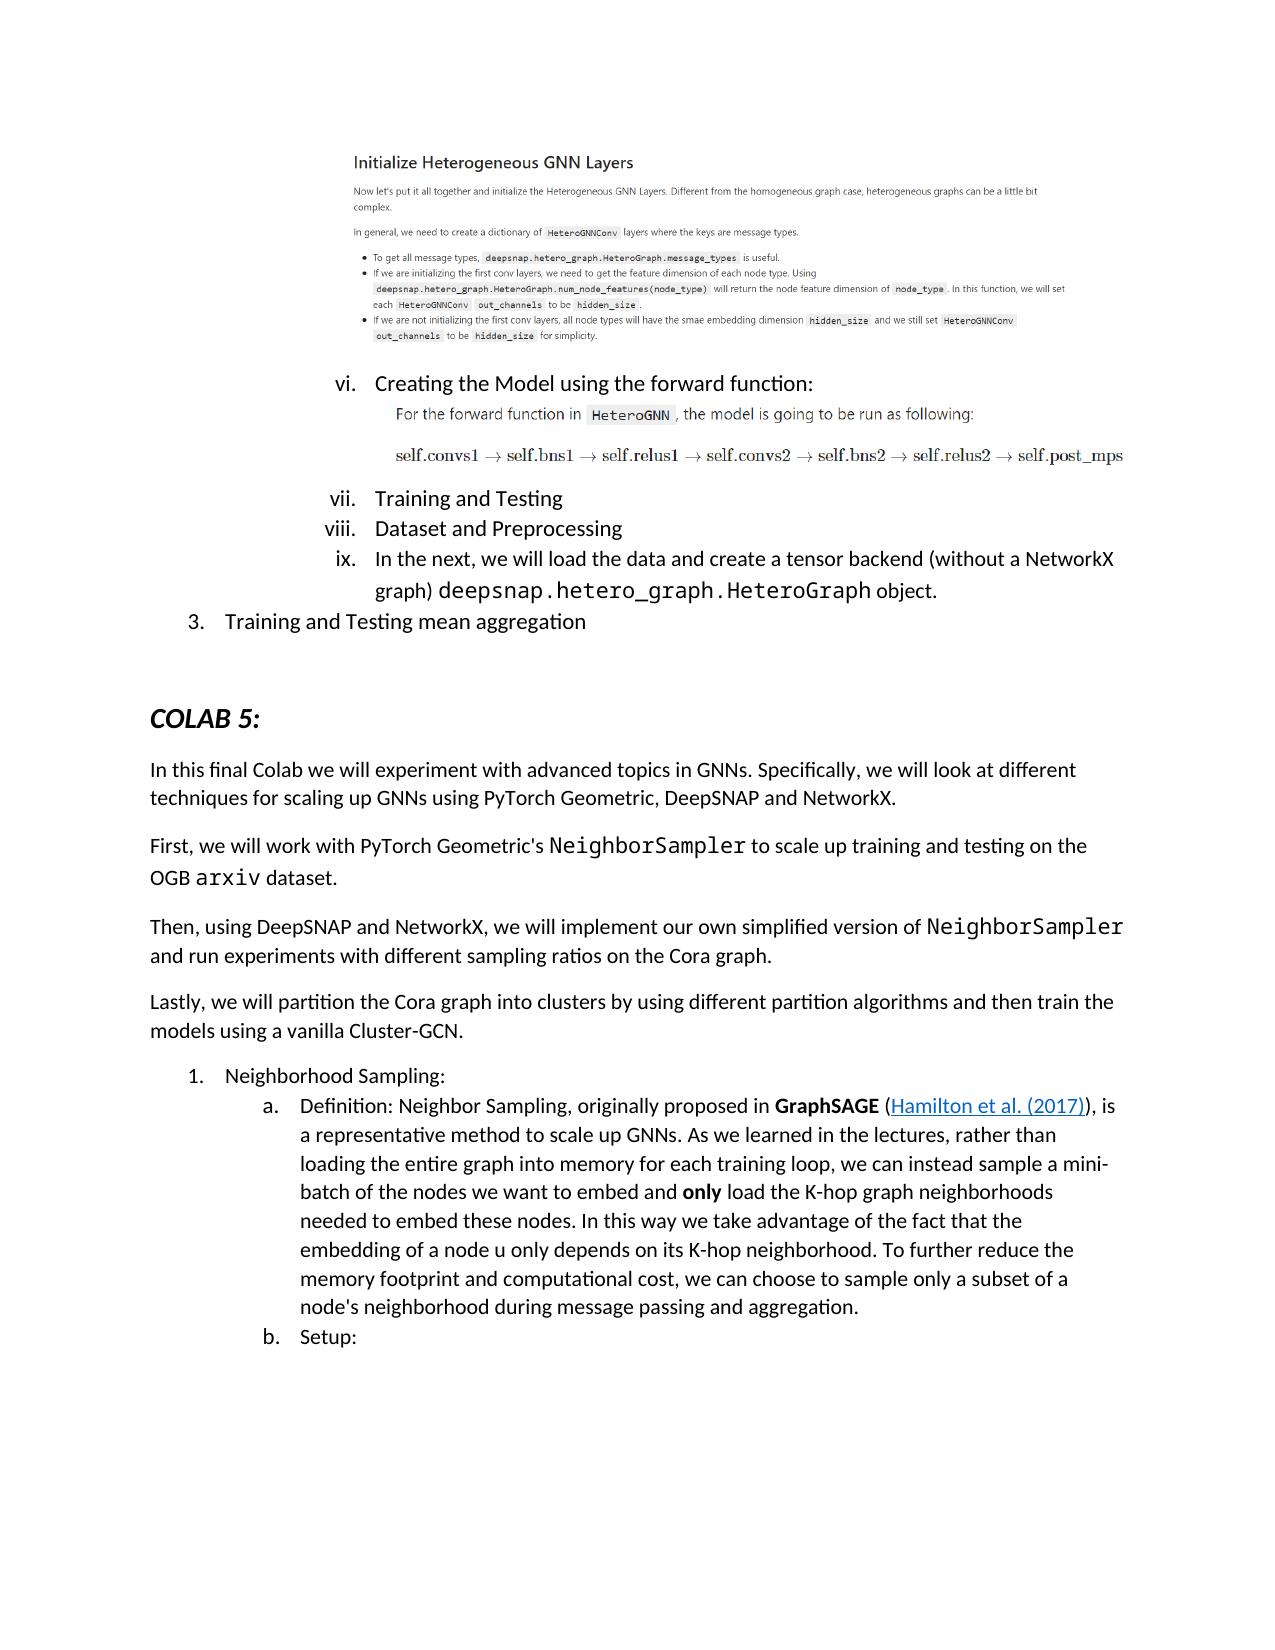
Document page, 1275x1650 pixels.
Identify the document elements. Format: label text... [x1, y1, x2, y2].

list Creating the Model using the forward function: [356, 369, 1125, 482]
text Then, using DeepSNAP and NetworkX, we will implement our own simplified version of NeighborSampler and run experiments with different sampling ratios on the Cora graph. [150, 911, 1125, 969]
list Neighborhood Sampling: [187, 1062, 1125, 1089]
list Dataset and Preprocessing [356, 514, 1125, 542]
list Definition: Neighbor Sampling, originally proposed in GraphSAGE (Hamilton et al. (2017)), is a representative method to scale up GNNs. As we learned in the lectures, rather than loading the entire graph into memory for each training loop, we can instead sample a mini-batch of the nodes we want to embed and only load the K-hop graph neighborhoods needed to embed these nodes. In this way we take advantage of the fact that the embedding of a node u only depends on its K-hop neighborhood. To further reduce the memory footprint and computational cost, we can choose to sample only a subset of a node's neighborhood during message passing and aggregation. [262, 1091, 1125, 1320]
list In the next, we will load the data and create a tensor backend (without a NetworkX graph) deepsnap.hetero_graph.HeteroGraph object. [356, 544, 1125, 604]
text COLAB 5: [150, 701, 1125, 736]
text First, we will work with PyTorch Geometric's NeighborSampler to scale up training and testing on the OGB arxiv dataset. [150, 830, 1125, 892]
list Setup: [262, 1322, 1125, 1350]
text Lastly, we will partition the Cora graph into clusters by using different partition algorithms and then train the models using a vanilla Cluster-GCN. [150, 988, 1125, 1043]
list Training and Testing [356, 484, 1125, 512]
text In this final Colab we will experiment with advanced topics in GNNs. Specifically, we will look at different techniques for scaling up GNNs using PyTorch Geometric, DeepSNAP and NetworkX. [150, 756, 1125, 811]
list Training and Testing mean aggregation [187, 607, 1125, 635]
